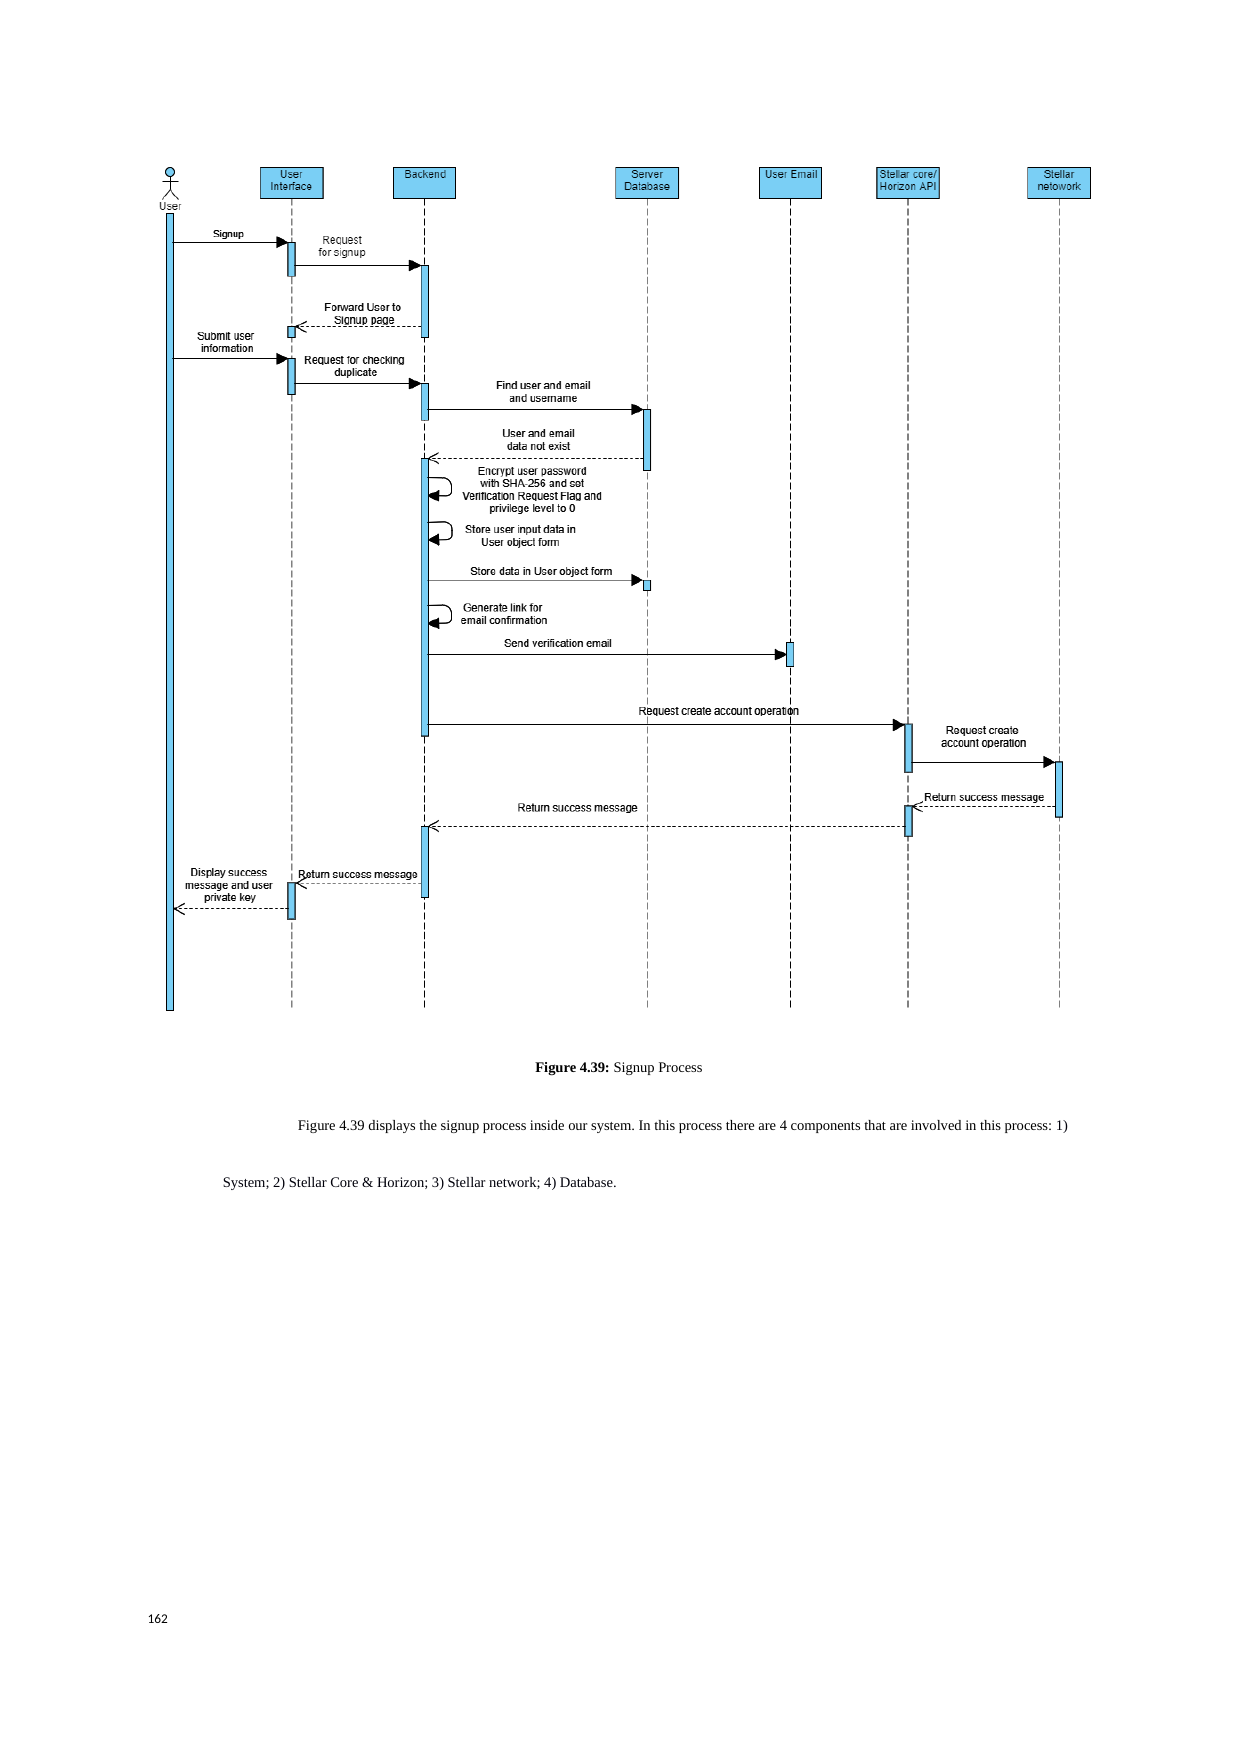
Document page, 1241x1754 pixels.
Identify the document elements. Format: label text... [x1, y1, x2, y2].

text Figure 4.39: Signup Process [147, 1047, 1090, 1076]
text Figure 4.39 displays the signup process inside our system. In this process there are 4 components that are involved in this process: 1) System; 2) Stellar Core & Horizon; 3) Stellar network; 4) Database. [223, 1104, 1090, 1191]
picture [147, 150, 1092, 1019]
